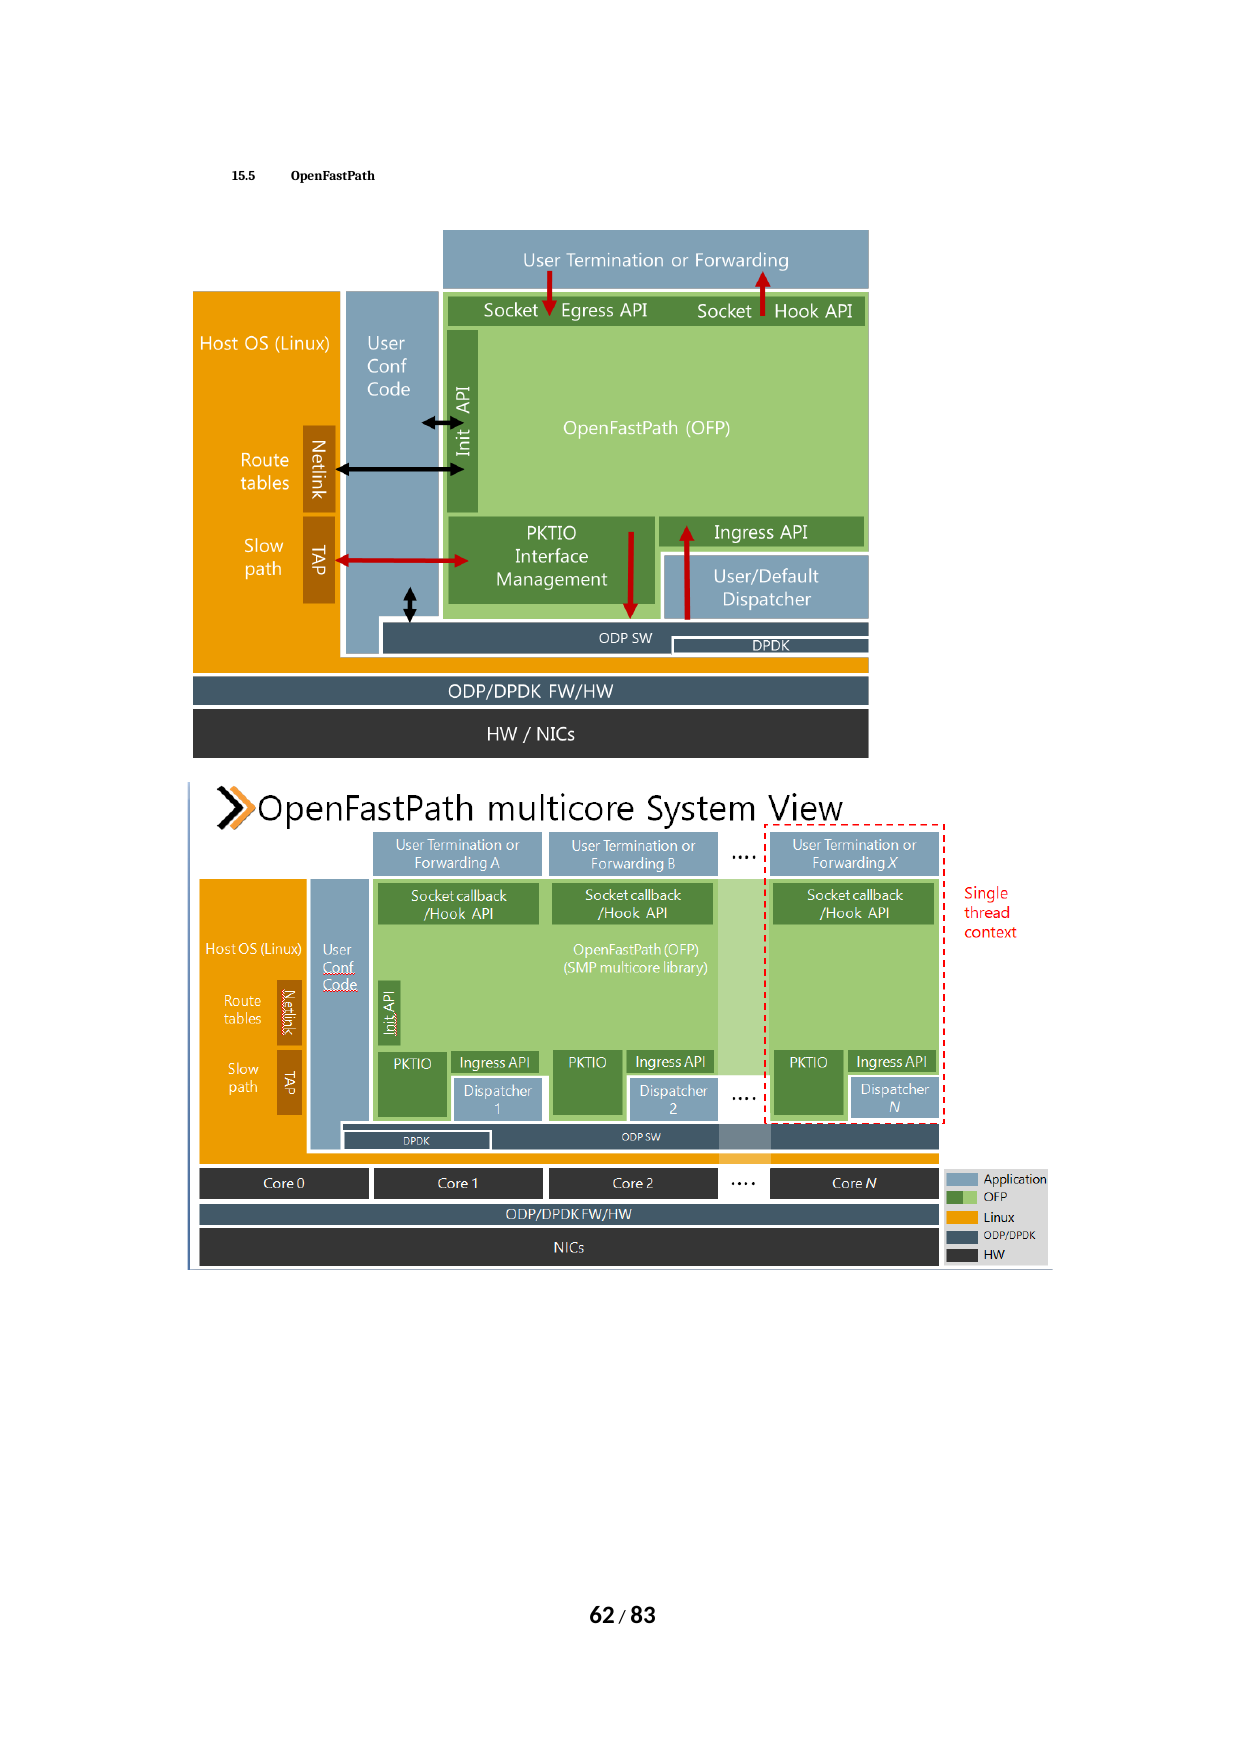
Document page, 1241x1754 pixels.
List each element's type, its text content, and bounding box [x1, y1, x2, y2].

subtitle OpenFastPath [232, 159, 1053, 192]
picture [187, 230, 871, 758]
picture [187, 782, 1053, 1270]
